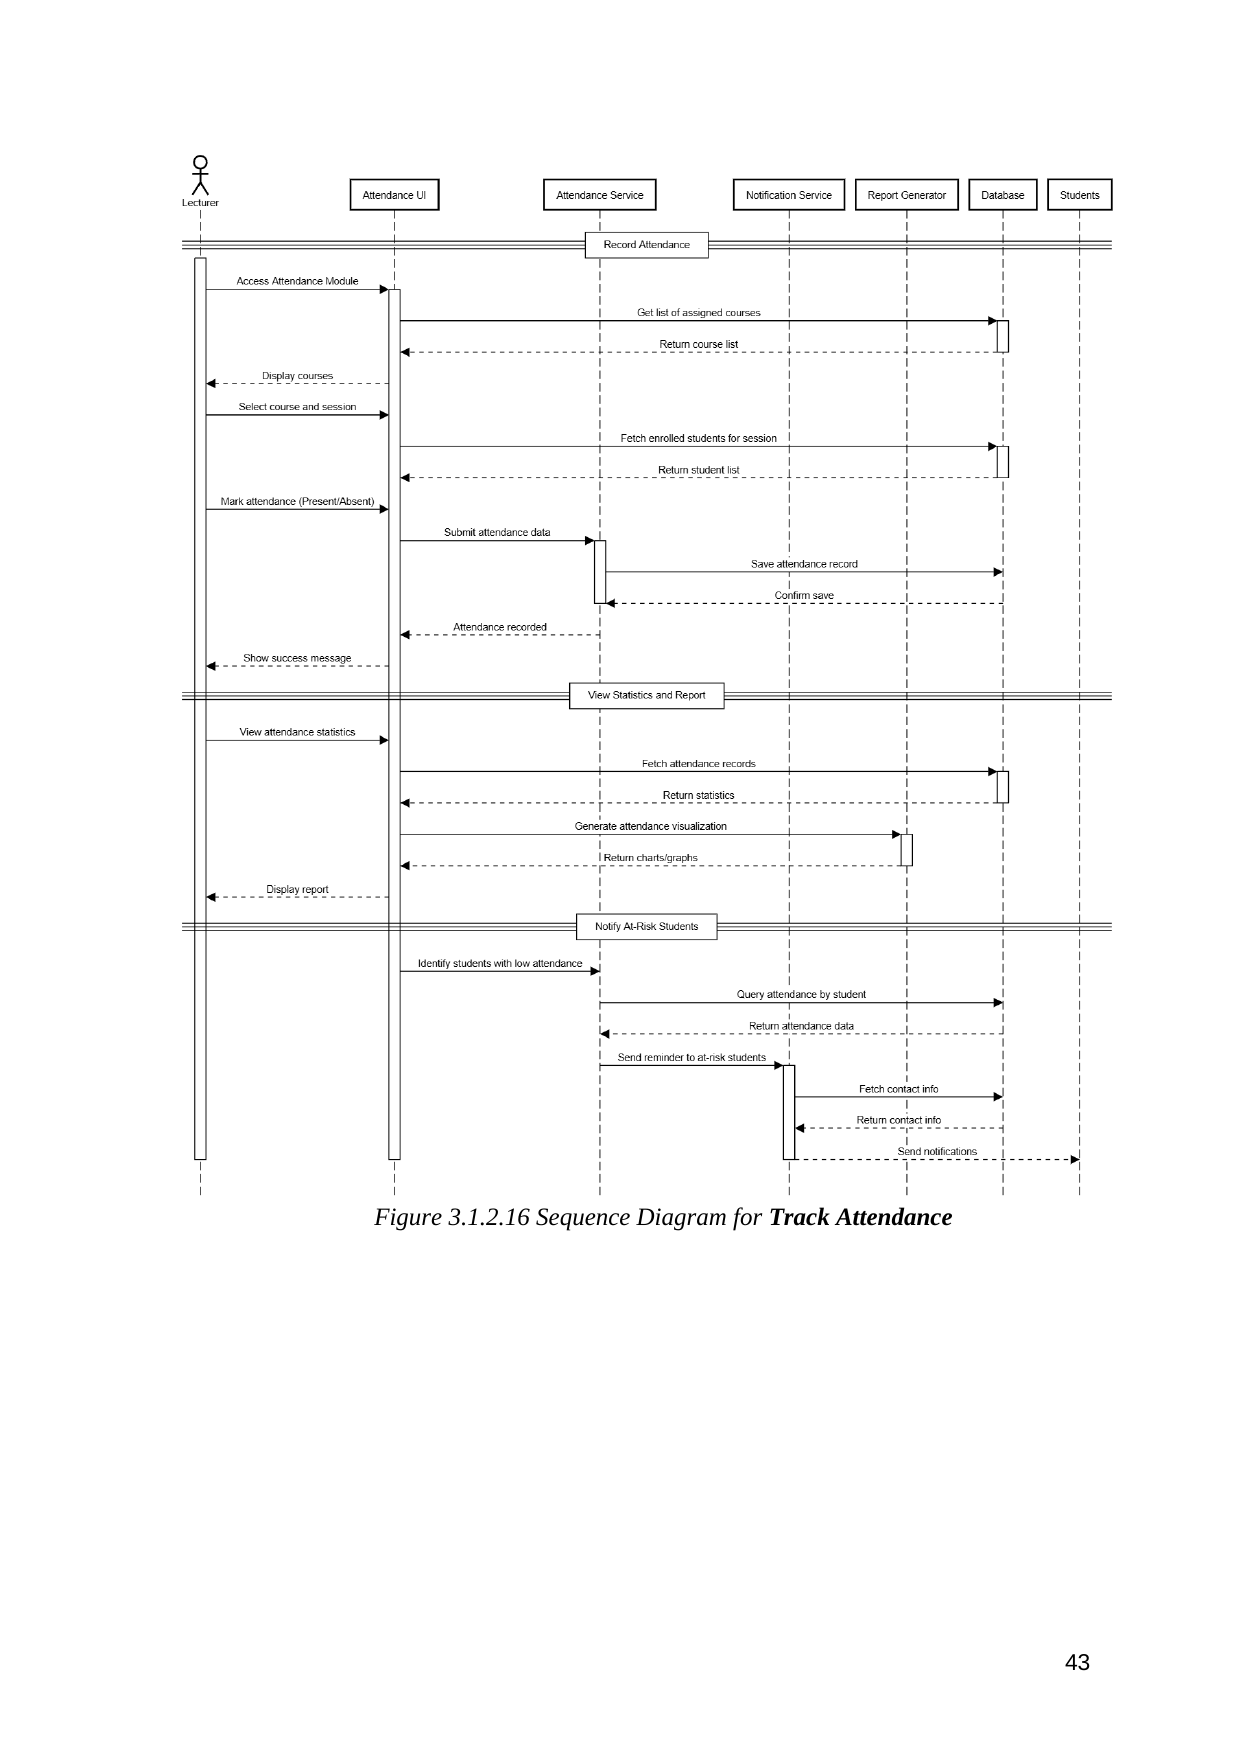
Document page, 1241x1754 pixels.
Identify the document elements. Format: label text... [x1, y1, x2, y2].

picture [176, 150, 1117, 1198]
text Figure 3.1.2.16 Sequence Diagram for Track Attendance [239, 1202, 1090, 1231]
